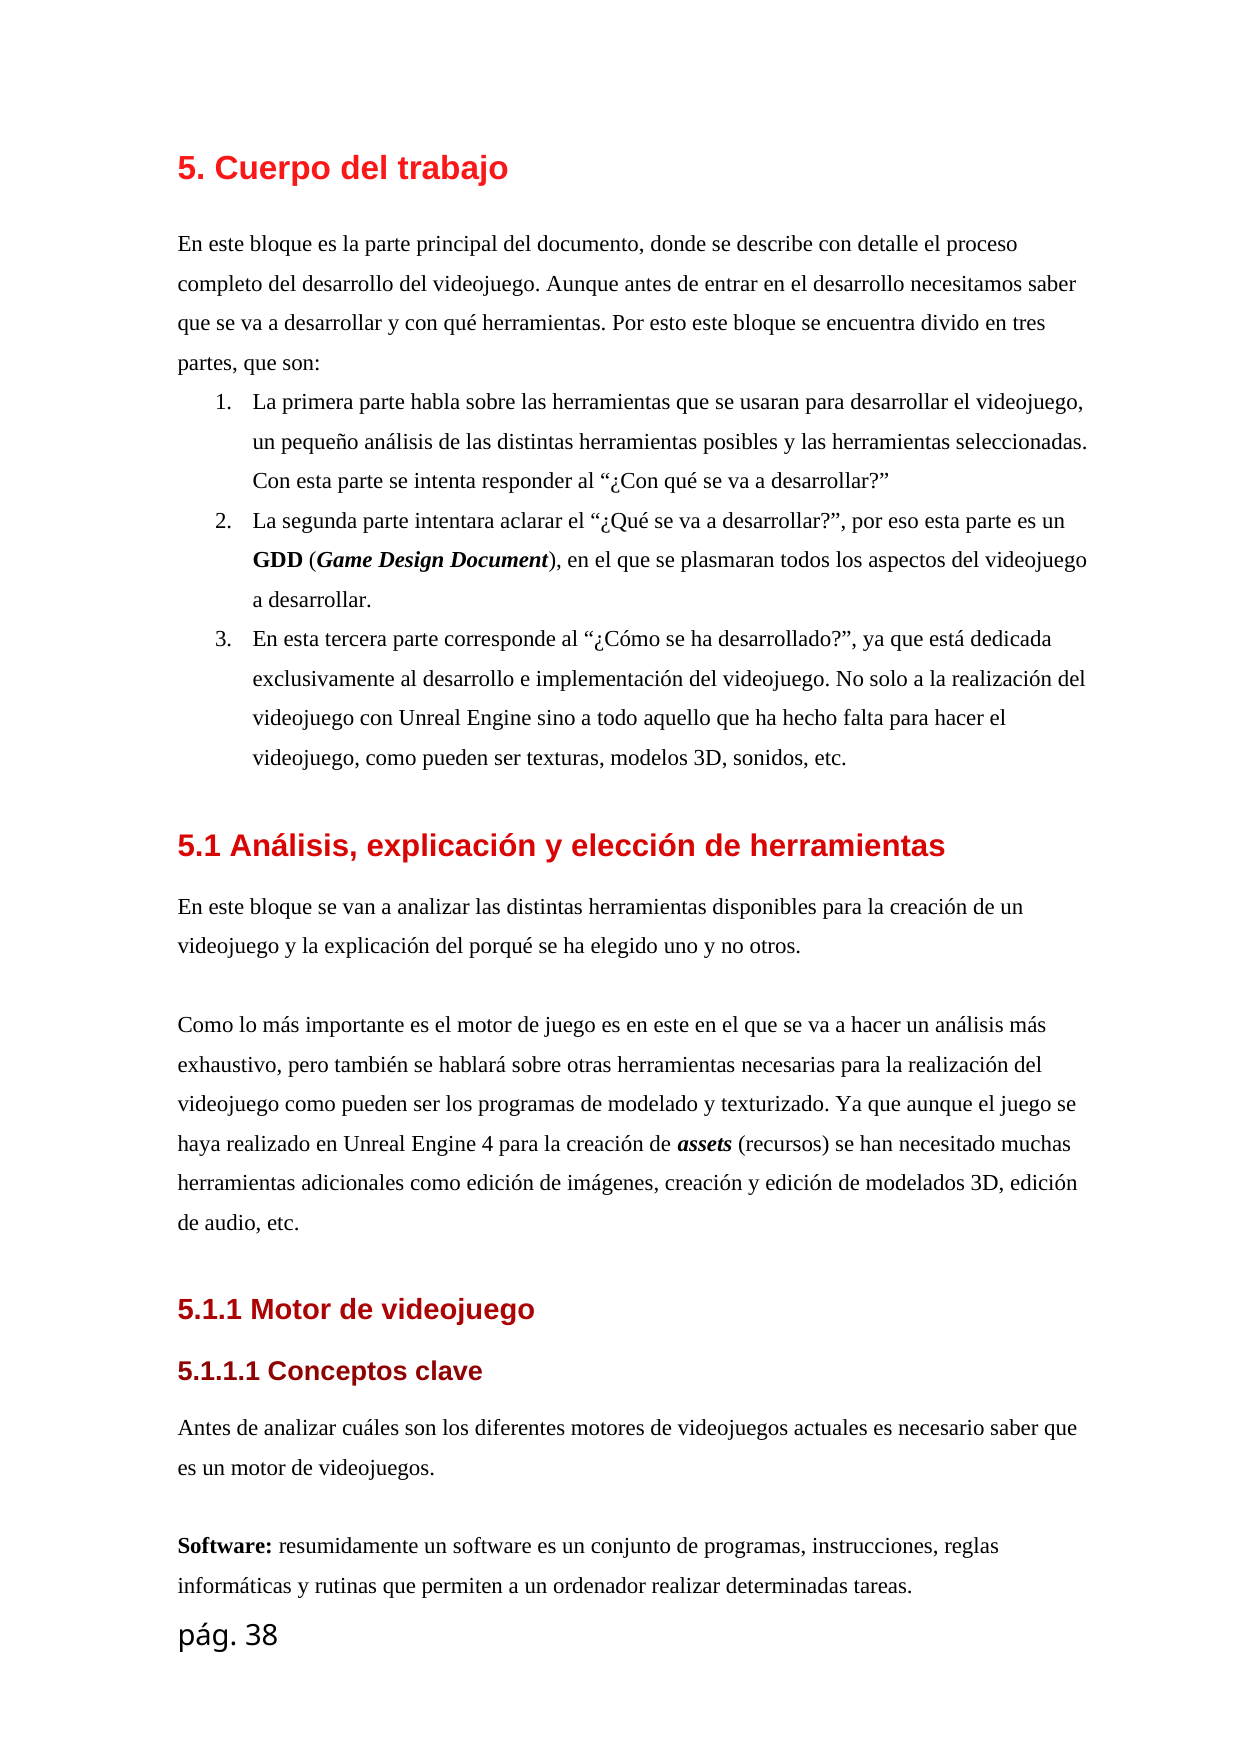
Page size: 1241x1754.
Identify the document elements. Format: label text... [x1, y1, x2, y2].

text En este bloque se van a analizar las distintas herramientas disponibles para la creación de un videojuego y la explicación del porqué se ha elegido uno y no otros. [177, 893, 1092, 959]
text Software: resumidamente un software es un conjunto de programas, instrucciones, reglas informáticas y rutinas que permiten a un ordenador realizar determinadas tareas. [177, 1533, 1092, 1598]
subtitle 5.1 Análisis, explicación y elección de herramientas [177, 827, 1092, 863]
list En esta tercera parte corresponde al “¿Cómo se ha desarrollado?”, ya que está dedicada exclusivamente al desarrollo e implementación del videojuego. No solo a la realización del videojuego con Unreal Engine sino a todo aquello que ha hecho falta para hacer el videojuego, como pueden ser texturas, modelos 3D, sonidos, etc. [215, 625, 1092, 770]
subtitle 5. Cuerpo del trabajo [177, 148, 1092, 186]
list La primera parte habla sobre las herramientas que se usaran para desarrollar el videojuego, un pequeño análisis de las distintas herramientas posibles y las herramientas seleccionadas. Con esta parte se intenta responder al “¿Con qué se va a desarrollar?” [215, 388, 1092, 493]
list La segunda parte intentara aclarar el “¿Qué se va a desarrollar?”, por eso esta parte es un GDD (Game Design Document), en el que se plasmaran todos los aspectos del videojuego a desarrollar. [215, 507, 1092, 612]
subtitle 5.1.1.1 Conceptos clave [177, 1355, 1092, 1386]
text En este bloque es la parte principal del documento, donde se describe con detalle el proceso completo del desarrollo del videojuego. Aunque antes de entrar en el desarrollo necesitamos saber que se va a desarrollar y con qué herramientas. Por esto este bloque se encuentra divido en tres partes, que son: [177, 230, 1092, 375]
text Como lo más importante es el motor de juego es en este en el que se va a hacer un análisis más exhaustivo, pero también se hablará sobre otras herramientas necesarias para la realización del videojuego como pueden ser los programas de modelado y texturizado. Ya que aunque el juego se haya realizado en Unreal Engine 4 para la creación de assets (recursos) se han necesitado muchas herramientas adicionales como edición de imágenes, creación y edición de modelados 3D, edición de audio, etc. [177, 1011, 1092, 1235]
subtitle 5.1.1 Motor de videojuego [177, 1292, 1092, 1326]
text Antes de analizar cuáles son los diferentes motores de videojuegos actuales es necesario saber que es un motor de videojuegos. [177, 1414, 1092, 1480]
